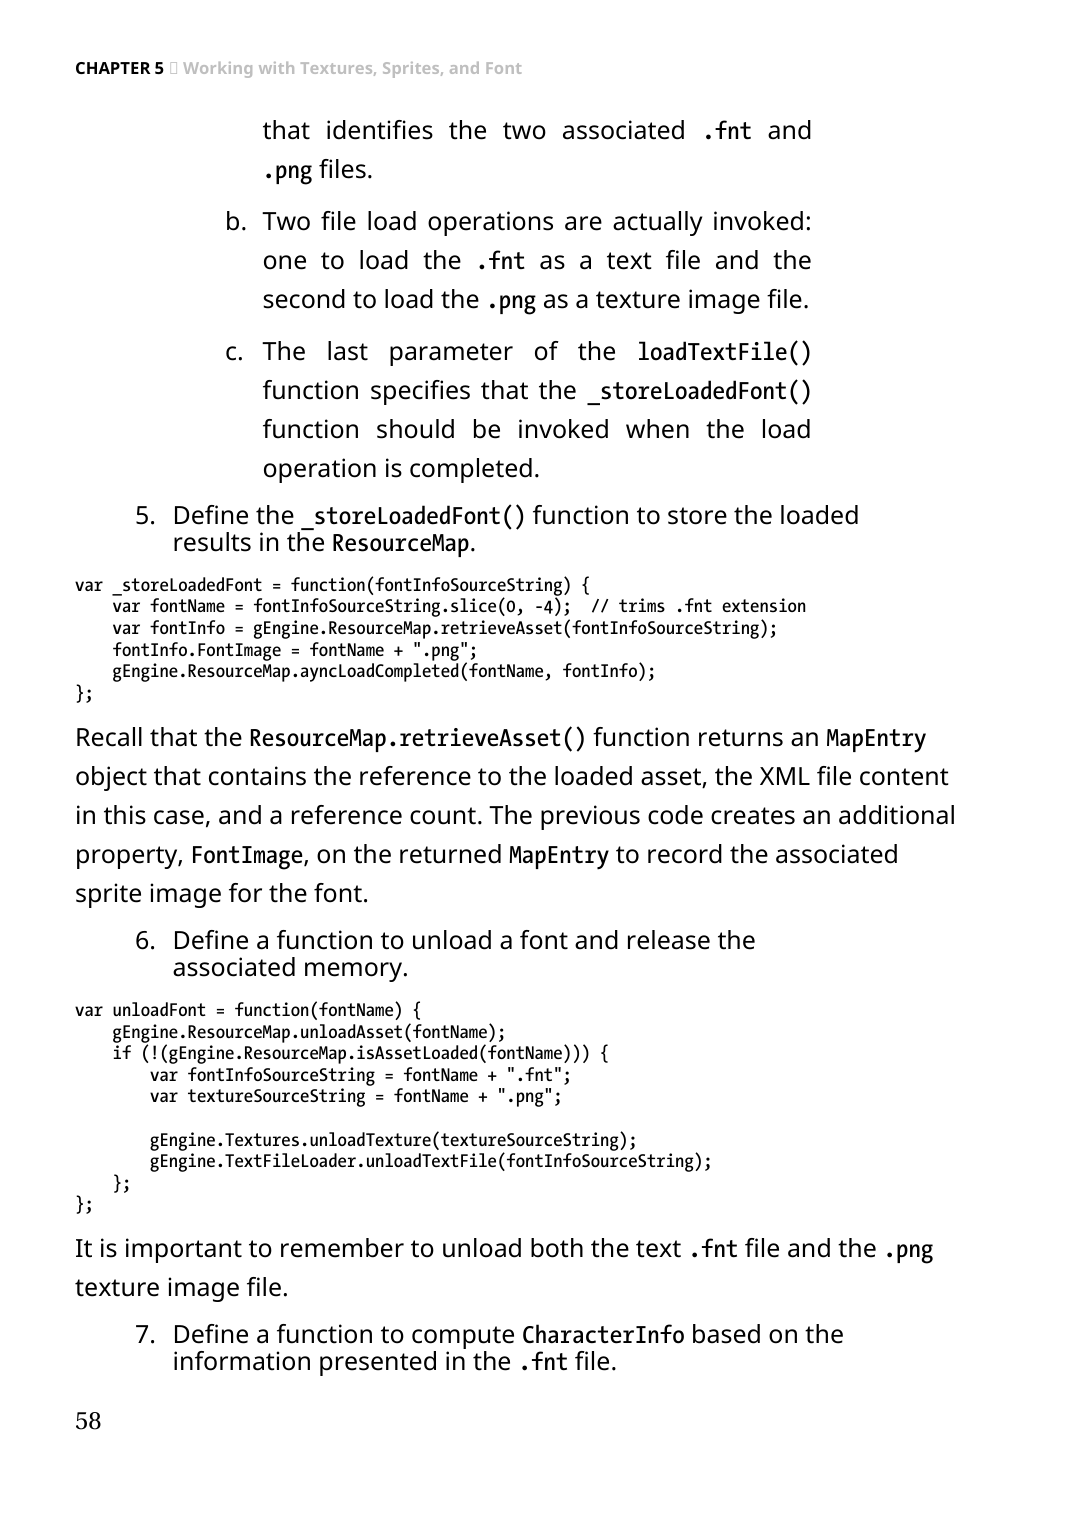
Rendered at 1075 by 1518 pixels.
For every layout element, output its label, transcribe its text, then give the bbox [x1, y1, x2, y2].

list The last parameter of the loadTextFile() function specifies that the _storeLoadedFont() function should be invoked when the load operation is completed. [225, 333, 812, 485]
list Define a function to compute CharacterInfo based on the information presented in the .fnt file. [135, 1322, 872, 1376]
text var fontInfo = gEngine.ResourceMap.retrieveAsset(fontInfoSourceString); [75, 621, 962, 639]
text var textureSourceString = fontName + ".png"; [75, 1089, 962, 1108]
text gEngine.TextFileLoader.unloadTextFile(fontInfoSourceString); [75, 1154, 962, 1172]
text }; [75, 1175, 962, 1194]
text It is important to remember to unload both the text .fnt file and the .png texture image file. [75, 1231, 962, 1304]
list Two file load operations are actually invoked: one to load the .fnt as a text file and the second to load the .png as a texture image file. [225, 203, 812, 316]
text var fontName = fontInfoSourceString.slice(0, -4); // trims .fnt extension [75, 599, 962, 618]
text }; [75, 1197, 962, 1216]
list Define a function to unload a font and release the associated memory. [135, 928, 872, 982]
text Recall that the ResourceMap.retrieveAsset() function returns an MapEntry object that contains the reference to the loaded asset, the XML file content in this case, and a reference count. The previous code creates an additional property, FontImage, on the returned MapEntry to record the associated sprite image for the font. [75, 719, 962, 910]
text if (!(gEngine.ResourceMap.isAssetLoaded(fontName))) { [75, 1046, 962, 1064]
text var unloadFont = function(fontName) { [75, 1003, 962, 1021]
text var fontInfoSourceString = fontName + ".fnt"; [75, 1067, 962, 1086]
list Define the _storeLoadedFont() function to store the loaded results in the ResourceMap. [135, 502, 872, 557]
text var _storeLoadedFont = function(fontInfoSourceString) { [75, 577, 962, 596]
text fontInfo.FontImage = fontName + ".png"; [75, 642, 962, 661]
text }; [75, 685, 962, 704]
text gEngine.ResourceMap.unloadAsset(fontName); [75, 1024, 962, 1043]
text gEngine.Textures.unloadTexture(textureSourceString); [75, 1132, 962, 1151]
text gEngine.ResourceMap.ayncLoadCompleted(fontName, fontInfo); [75, 664, 962, 682]
